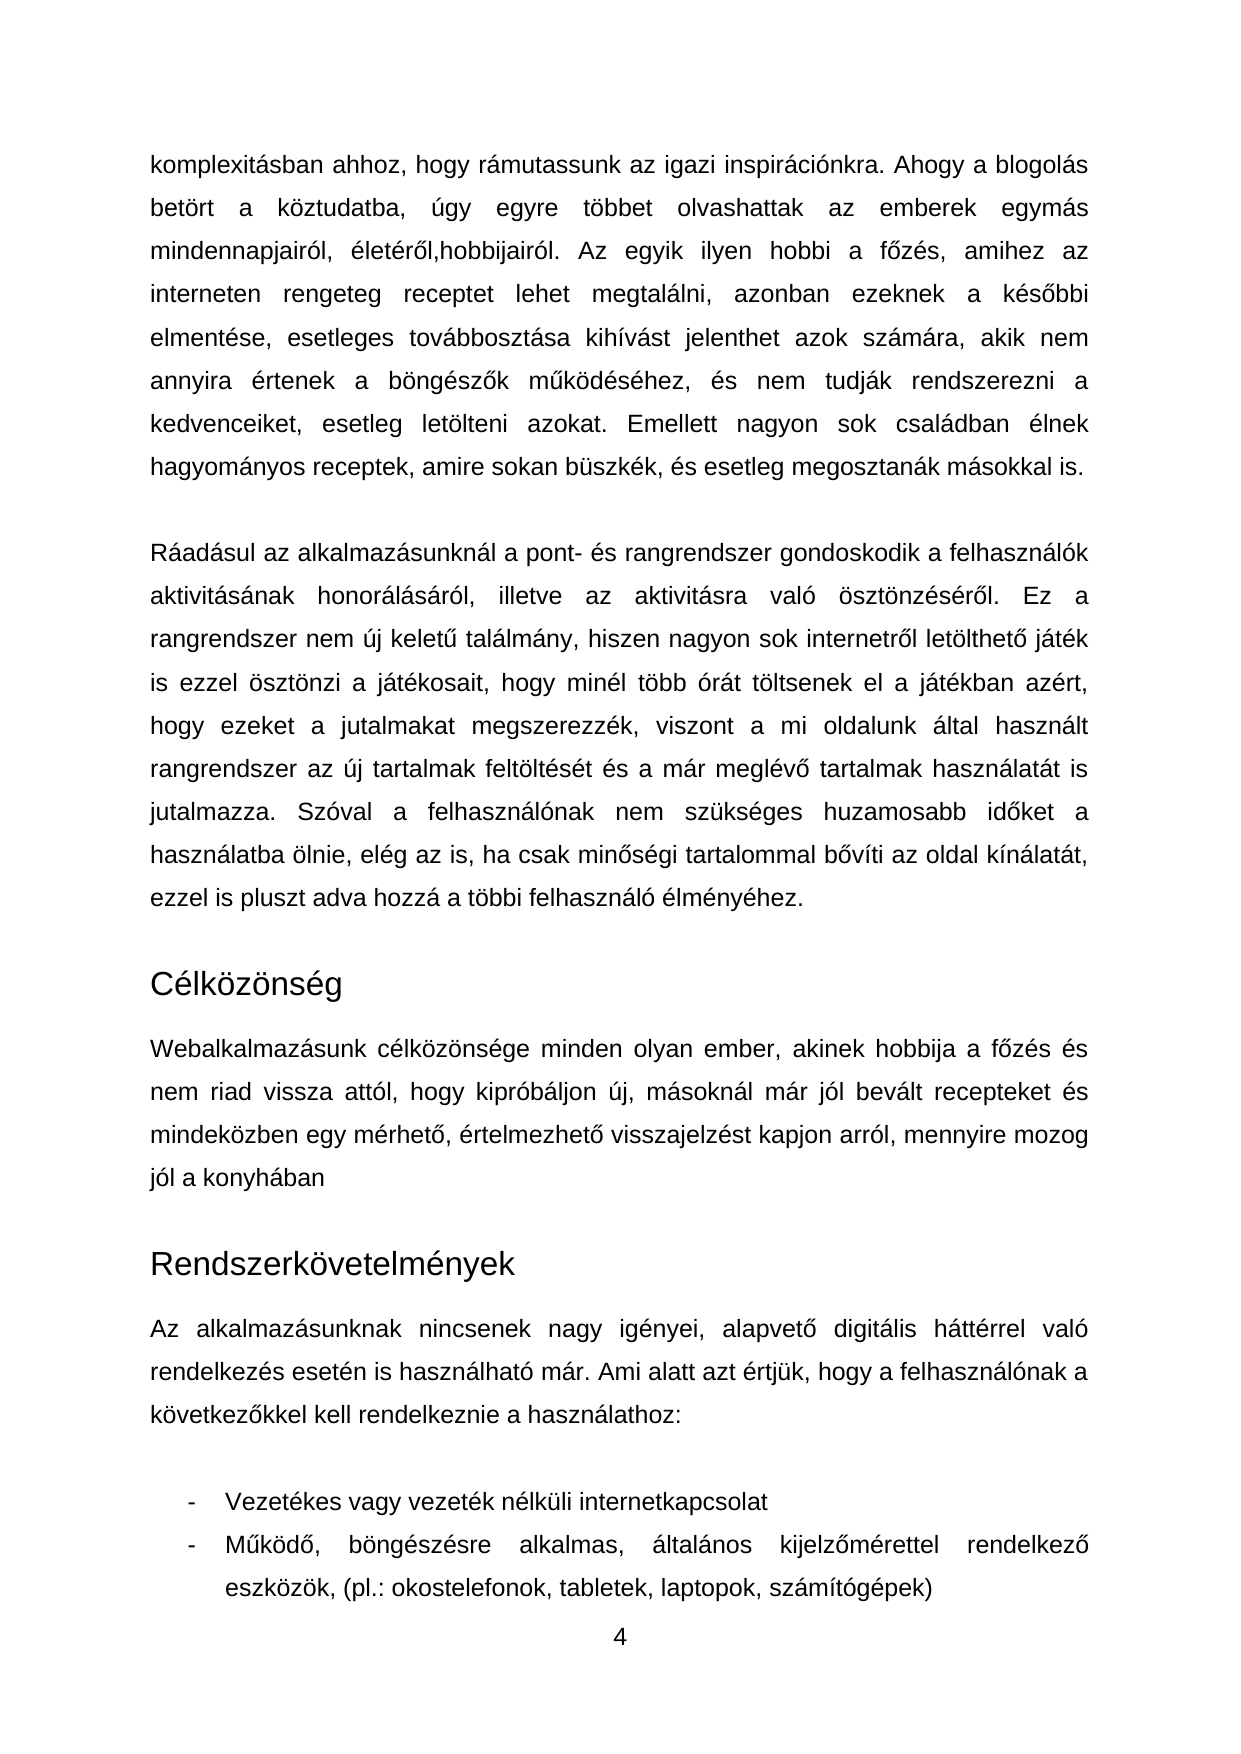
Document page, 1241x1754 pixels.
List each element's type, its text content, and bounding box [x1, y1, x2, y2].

text Ráadásul az alkalmazásunknál a pont- és rangrendszer gondoskodik a felhasználók aktivitásának honorálásáról, illetve az aktivitásra való ösztönzéséről. Ez a rangrendszer nem új keletű találmány, hiszen nagyon sok internetről letölthető játék is ezzel ösztönzi a játékosait, hogy minél több órát töltsenek el a játékban azért, hogy ezeket a jutalmakat megszerezzék, viszont a mi oldalunk által használt rangrendszer az új tartalmak feltöltését és a már meglévő tartalmak használatát is jutalmazza. Szóval a felhasználónak nem szükséges huzamosabb időket a használatba ölnie, elég az is, ha csak minőségi tartalommal bővíti az oldal kínálatát, ezzel is pluszt adva hozzá a többi felhasználó élményéhez. [150, 538, 1090, 912]
list Működő, böngészésre alkalmas, általános kijelzőmérettel rendelkező eszközök, (pl.: okostelefonok, tabletek, laptopok, számítógépek) [187, 1529, 1090, 1601]
text Webalkalmazásunk célközönsége minden olyan ember, akinek hobbija a főzés és nem riad vissza attól, hogy kipróbáljon új, másoknál már jól bevált recepteket és mindeközben egy mérhető, értelmezhető visszajelzést kapjon arról, mennyire mozog jól a konyhában [150, 1034, 1090, 1192]
list Vezetékes vagy vezeték nélküli internetkapcsolat [187, 1486, 1090, 1515]
subtitle Célközönség [150, 964, 1090, 1002]
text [150, 150, 1090, 481]
subtitle Rendszerkövetelmények [150, 1244, 1090, 1282]
text Az alkalmazásunknak nincsenek nagy igényei, alapvető digitális háttérrel való rendelkezés esetén is használható már. Ami alatt azt értjük, hogy a felhasználónak a következőkkel kell rendelkeznie a használathoz: [150, 1314, 1090, 1429]
